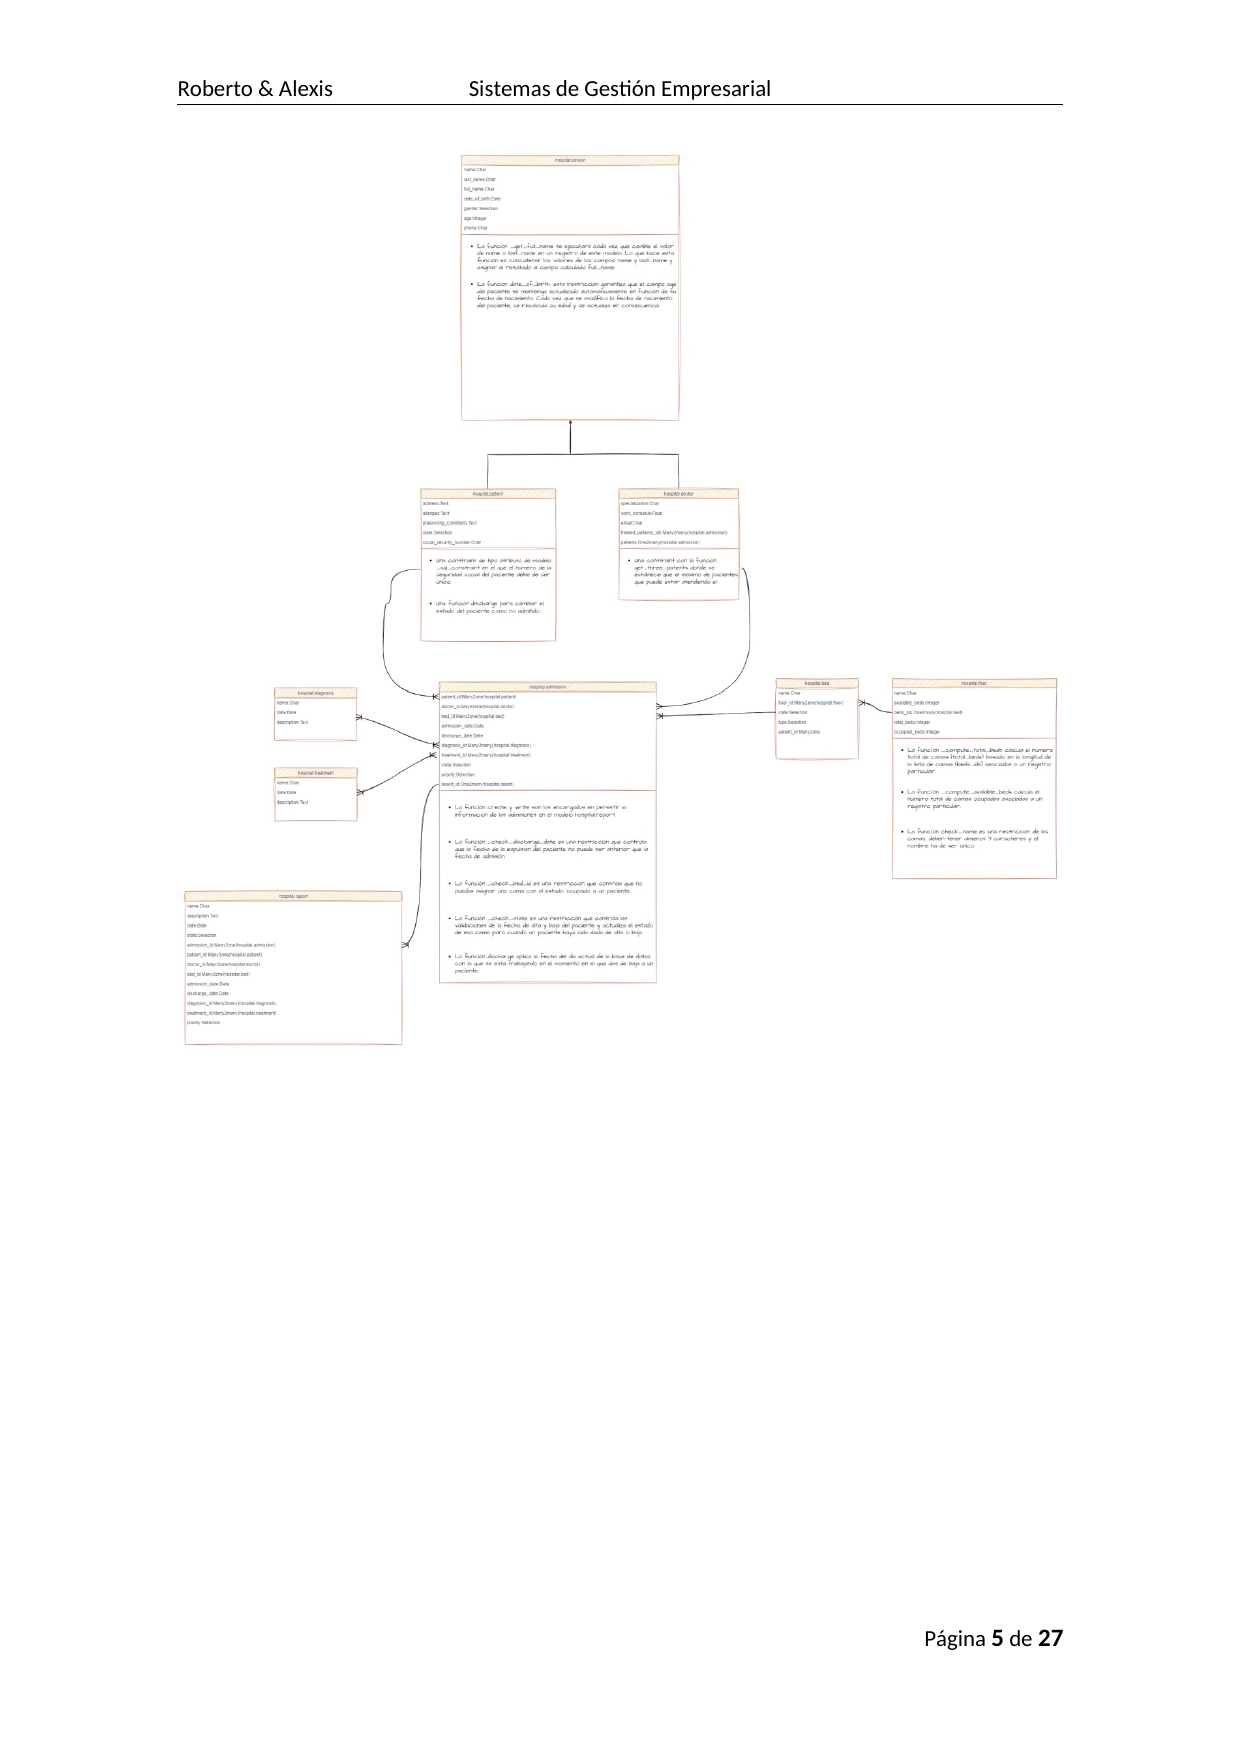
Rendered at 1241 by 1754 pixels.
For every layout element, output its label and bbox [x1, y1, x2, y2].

picture [177, 147, 1063, 1052]
